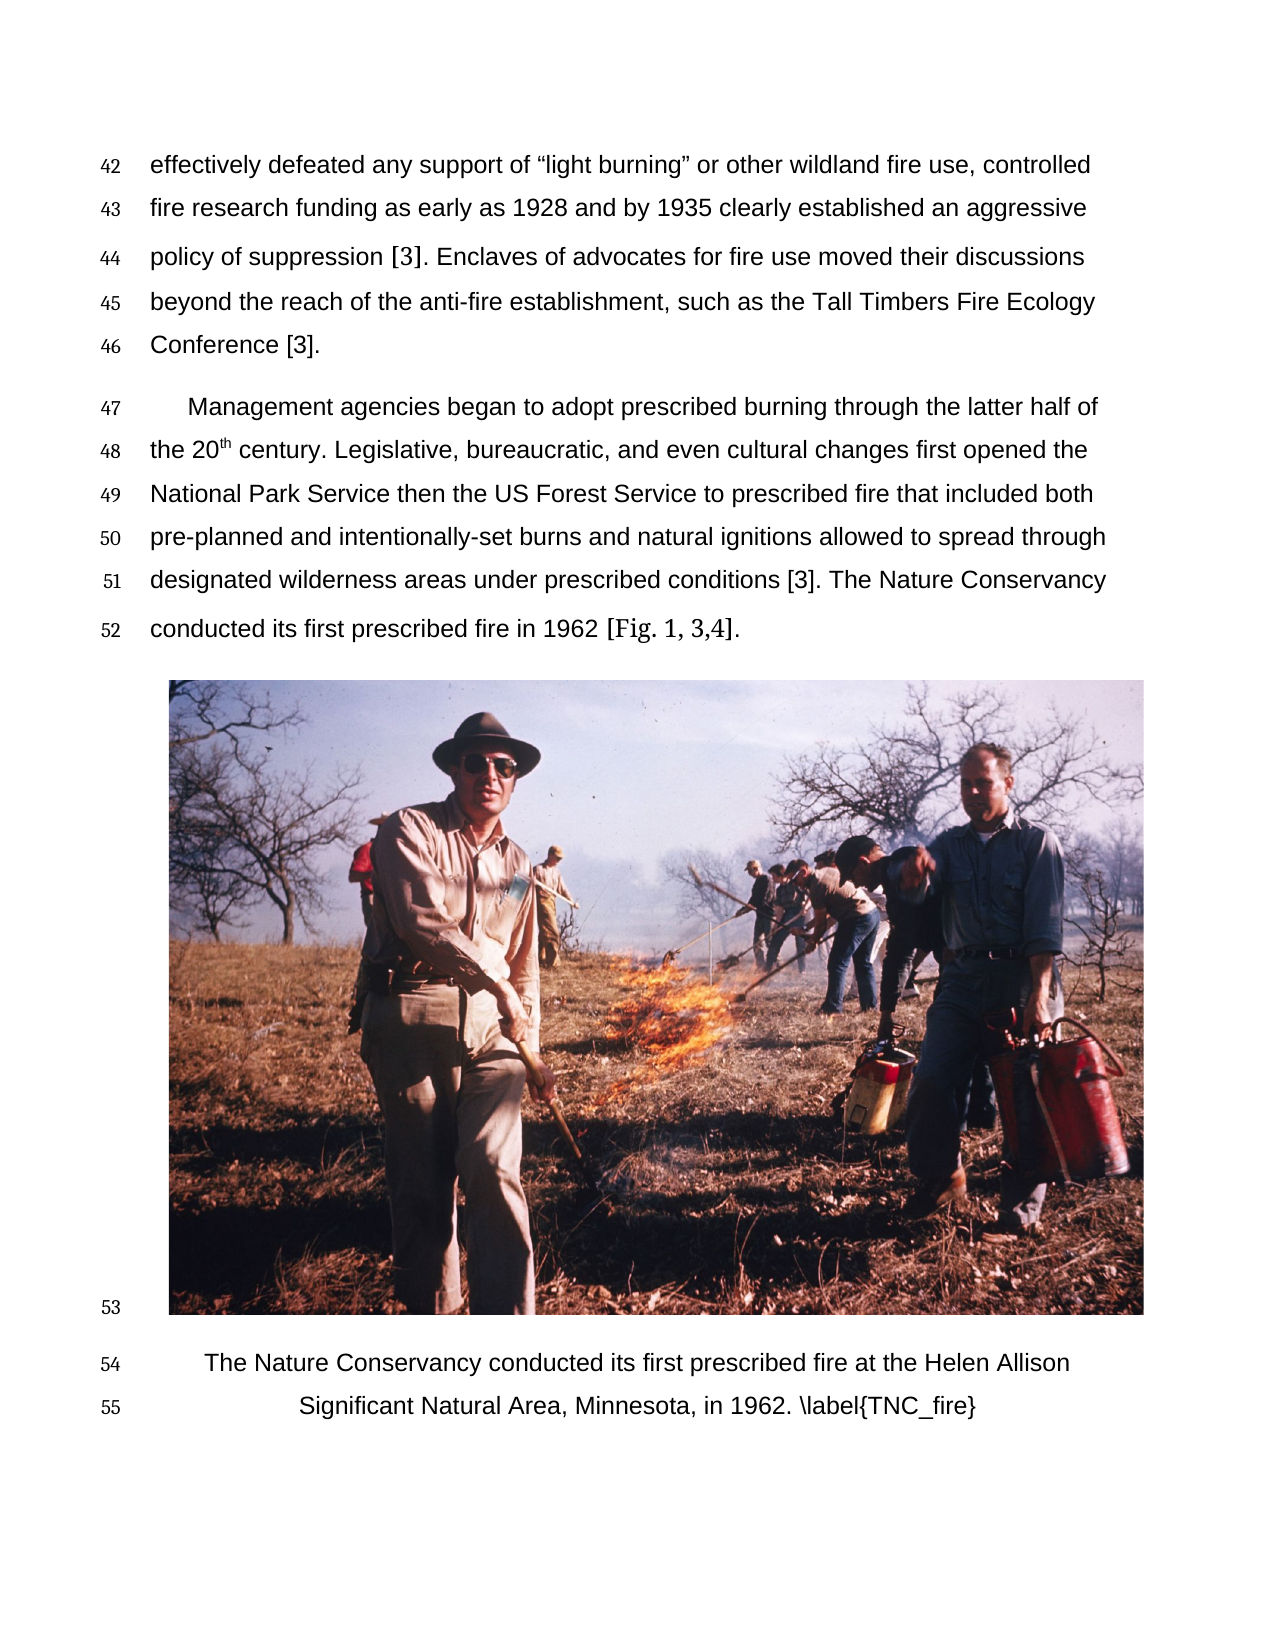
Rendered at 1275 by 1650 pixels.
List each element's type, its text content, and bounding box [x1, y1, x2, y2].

picture [168, 680, 1144, 1315]
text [150, 150, 1125, 359]
text The Nature Conservancy conducted its first prescribed fire at the Helen Allison Significant Natural Area, Minnesota, in 1962. \label{TNC_fire} [150, 1348, 1125, 1420]
text Management agencies began to adopt prescribed burning through the latter half of the 20th century. Legislative, bureaucratic, and even cultural changes first opened the National Park Service then the US Forest Service to prescribed fire that included both pre-planned and intentionally-set burns and natural ignitions allowed to spread through designated wilderness areas under prescribed conditions [3]. The Nature Conservancy conducted its first prescribed fire in 1962 [Fig. 1, 3,4]. [150, 392, 1125, 644]
